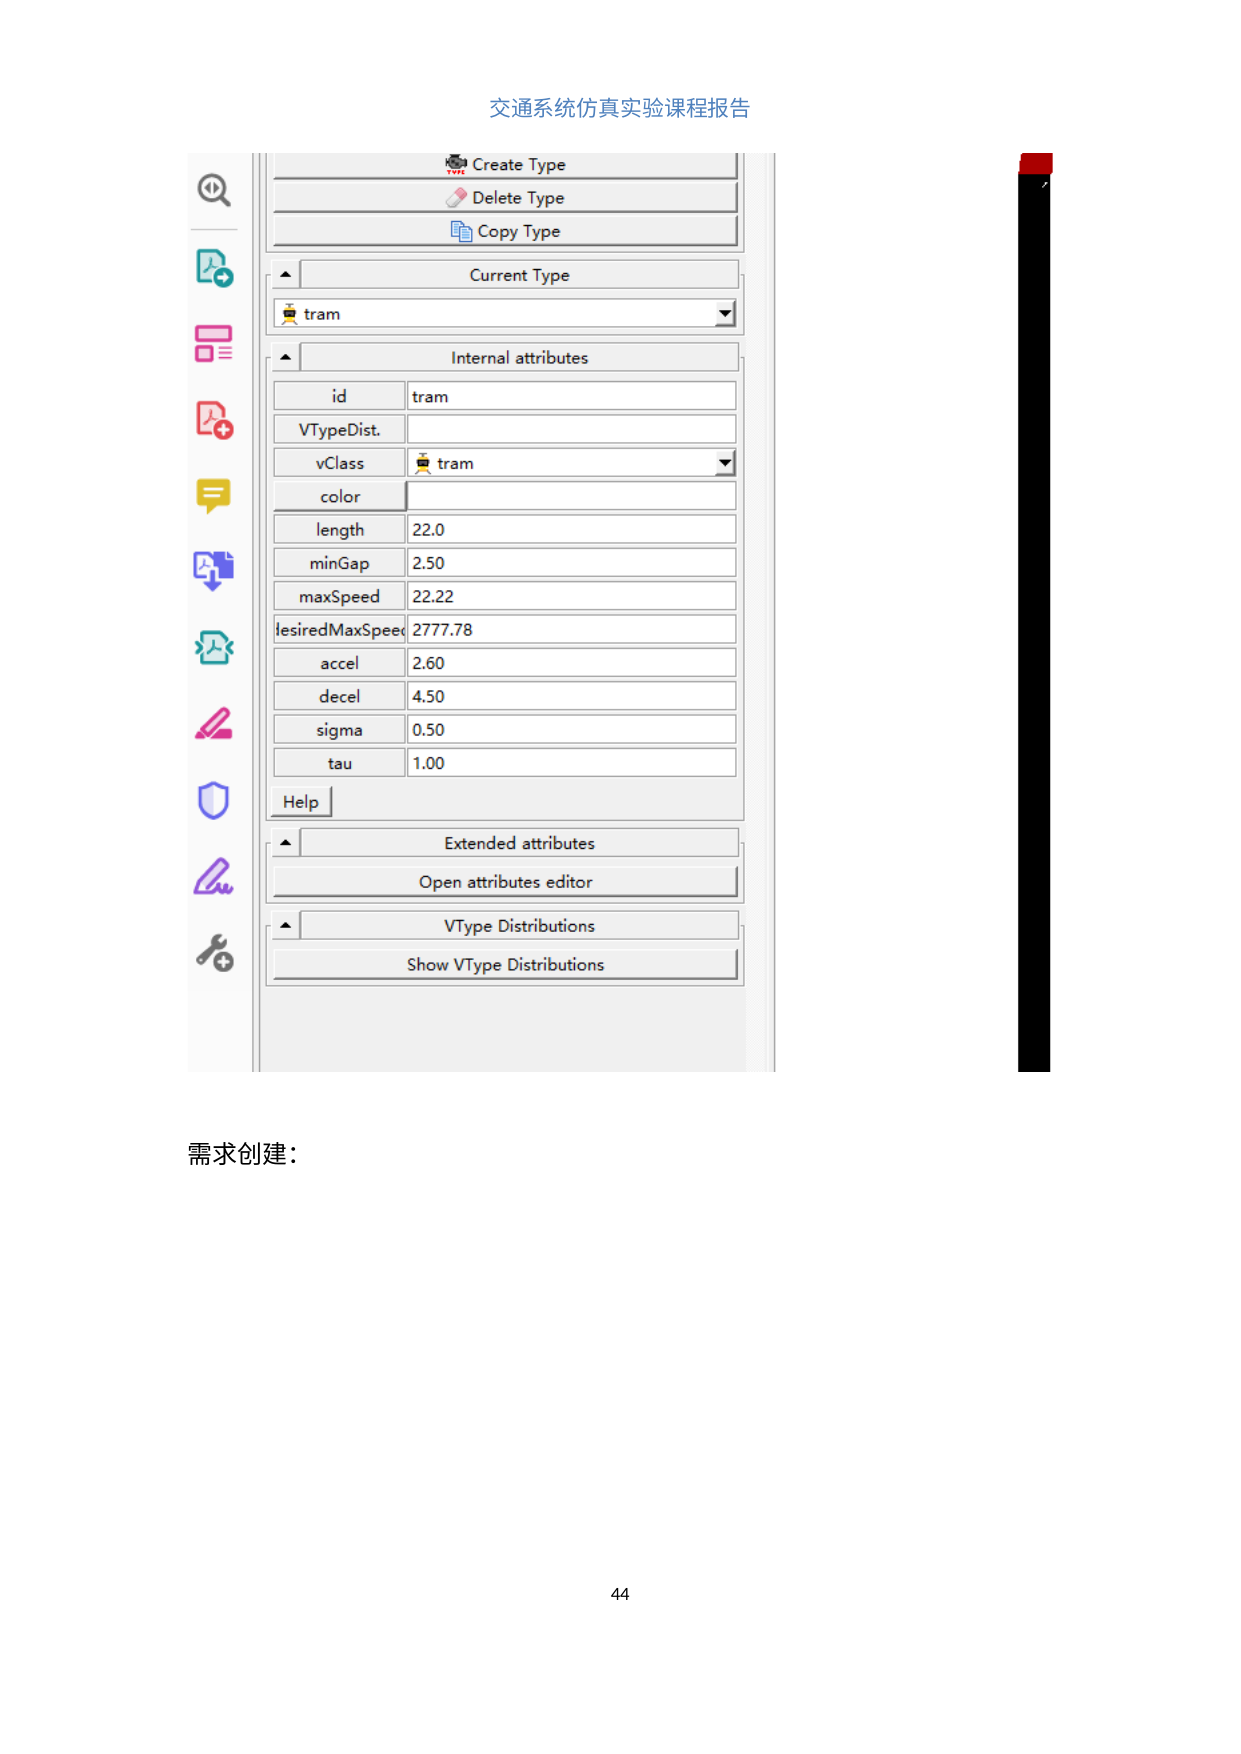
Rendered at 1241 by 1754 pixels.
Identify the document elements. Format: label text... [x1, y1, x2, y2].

picture [187, 153, 1053, 1072]
text 需求创建： [187, 1119, 1053, 1187]
